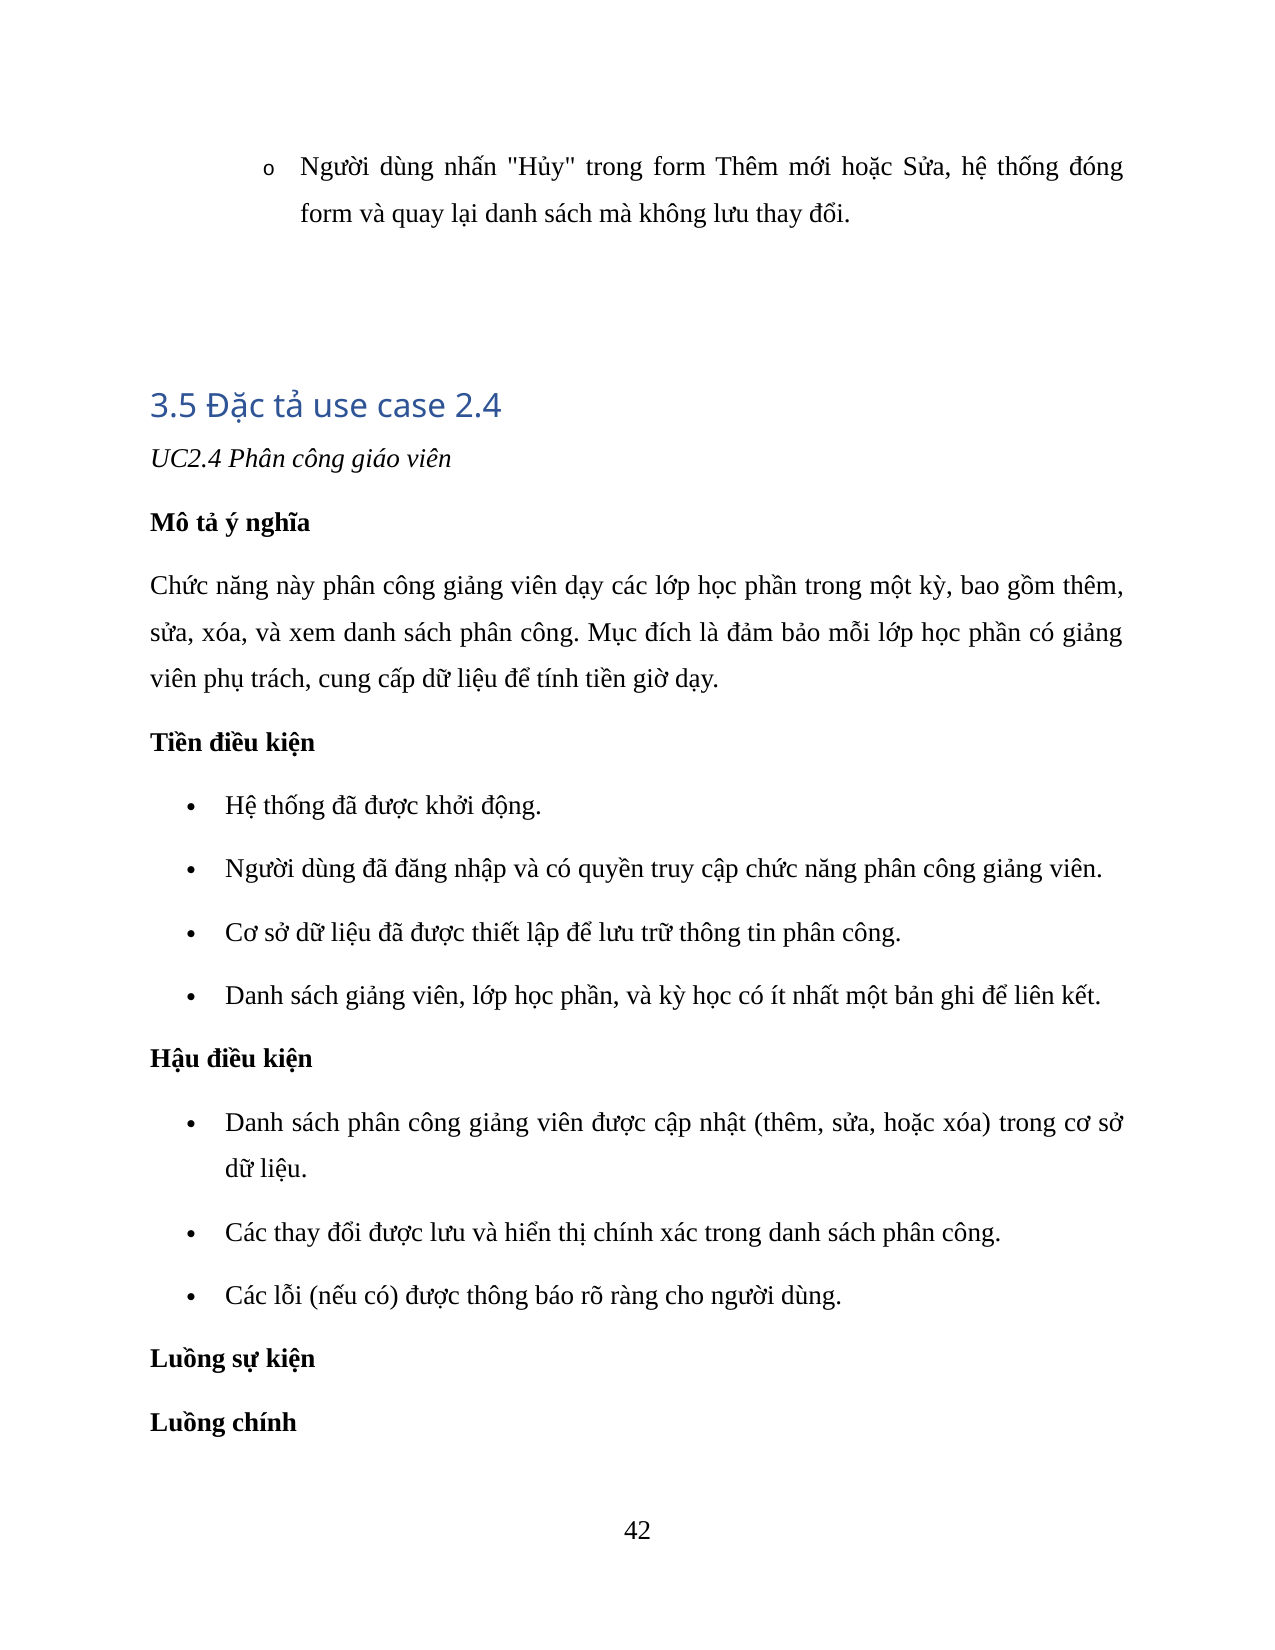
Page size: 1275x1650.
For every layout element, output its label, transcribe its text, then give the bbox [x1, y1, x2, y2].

text Chức năng này phân công giảng viên dạy các lớp học phần trong một kỳ, bao gồm thêm, sửa, xóa, và xem danh sách phân công. Mục đích là đảm bảo mỗi lớp học phần có giảng viên phụ trách, cung cấp dữ liệu để tính tiền giờ dạy. [150, 569, 1125, 693]
text UC2.4 Phân công giáo viên [150, 442, 1125, 473]
text Luồng chính [150, 1406, 1125, 1437]
text Mô tả ý nghĩa [150, 506, 1125, 537]
list Các thay đổi được lưu và hiển thị chính xác trong danh sách phân công. [187, 1216, 1125, 1247]
text Tiền điều kiện [150, 726, 1125, 757]
list Người dùng nhấn "Hủy" trong form Thêm mới hoặc Sửa, hệ thống đóng form và quay lại danh sách mà không lưu thay đổi. [262, 150, 1125, 228]
list Danh sách phân công giảng viên được cập nhật (thêm, sửa, hoặc xóa) trong cơ sở dữ liệu. [187, 1106, 1125, 1183]
list Hệ thống đã được khởi động. [187, 789, 1125, 820]
list Người dùng đã đăng nhập và có quyền truy cập chức năng phân công giảng viên. [187, 852, 1125, 883]
subtitle 3.5 Đặc tả use case 2.4 [150, 382, 1125, 427]
text Luồng sự kiện [150, 1342, 1125, 1373]
list Danh sách giảng viên, lớp học phần, và kỳ học có ít nhất một bản ghi để liên kết. [187, 979, 1125, 1010]
list Cơ sở dữ liệu đã được thiết lập để lưu trữ thông tin phân công. [187, 916, 1125, 947]
list Các lỗi (nếu có) được thông báo rõ ràng cho người dùng. [187, 1279, 1125, 1310]
text Hậu điều kiện [150, 1042, 1125, 1073]
